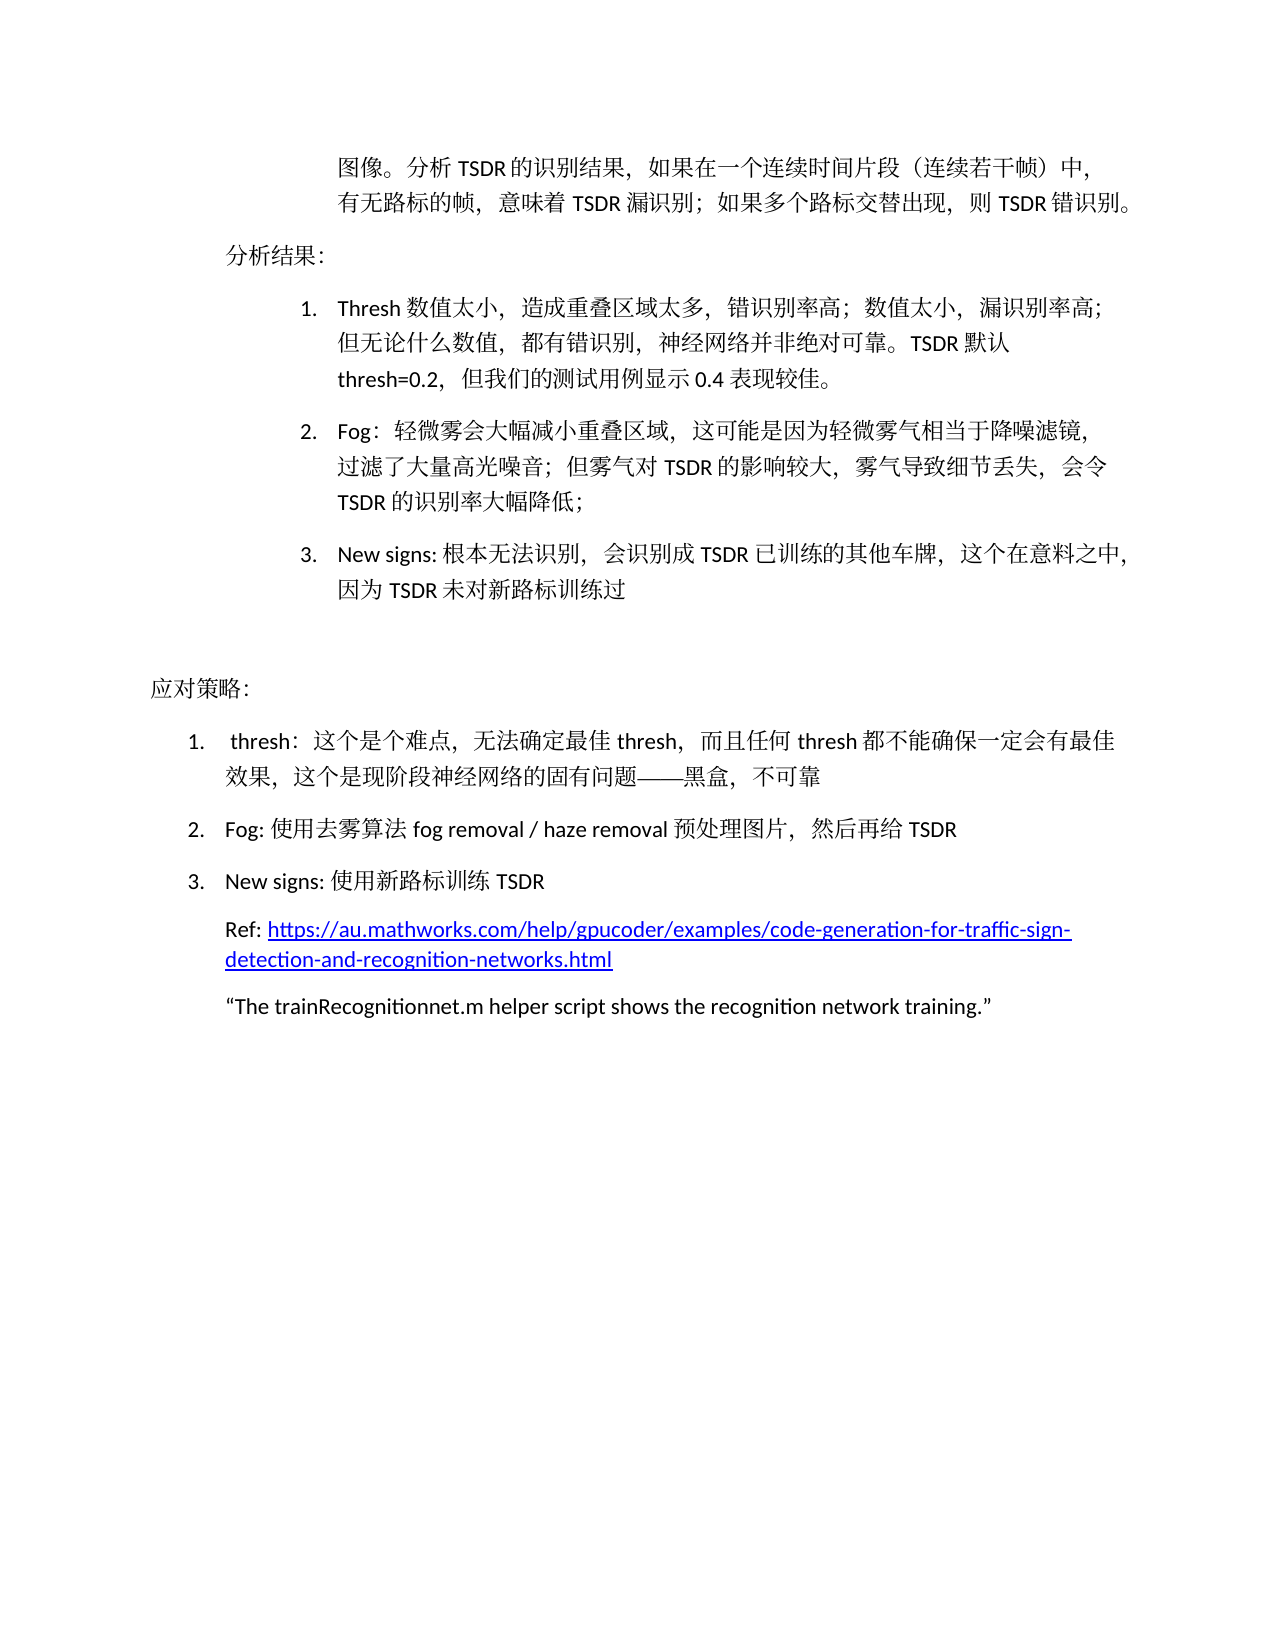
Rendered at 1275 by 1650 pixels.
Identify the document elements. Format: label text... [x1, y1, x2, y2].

text Ref: https://au.mathworks.com/help/gpucoder/examples/code-generation-for-traffic-sign-detection-and-recognition-networks.html [225, 915, 1125, 973]
text “The trainRecognitionnet.m helper script shows the recognition network training.” [225, 992, 1125, 1020]
list Fog：轻微雾会大幅减小重叠区域，这可能是因为轻微雾气相当于降噪滤镜，过滤了大量高光噪音；但雾气对 TSDR 的影响较大，雾气导致细节丢失，会令 TSDR 的识别率大幅降低； [300, 413, 1125, 517]
text 应对策略： [150, 671, 1125, 704]
list New signs: 使用新路标训练 TSDR [187, 863, 1125, 896]
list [300, 150, 1125, 218]
list Thresh 数值太小，造成重叠区域太多，错识别率高；数值太小，漏识别率高；但无论什么数值，都有错识别，神经网络并非绝对可靠。TSDR 默认 thresh=0.2，但我们的测试用例显示0.4 表现较佳。 [300, 290, 1125, 394]
list Fog: 使用去雾算法 fog removal / haze removal 预处理图片，然后再给 TSDR [187, 811, 1125, 844]
text 分析结果： [225, 238, 1125, 271]
list New signs: 根本无法识别，会识别成 TSDR 已训练的其他车牌，这个在意料之中，因为 TSDR 未对新路标训练过 [300, 536, 1125, 605]
list thresh：这个是个难点，无法确定最佳 thresh，而且任何 thresh 都不能确保一定会有最佳效果，这个是现阶段神经网络的固有问题——黑盒，不可靠 [187, 723, 1125, 792]
